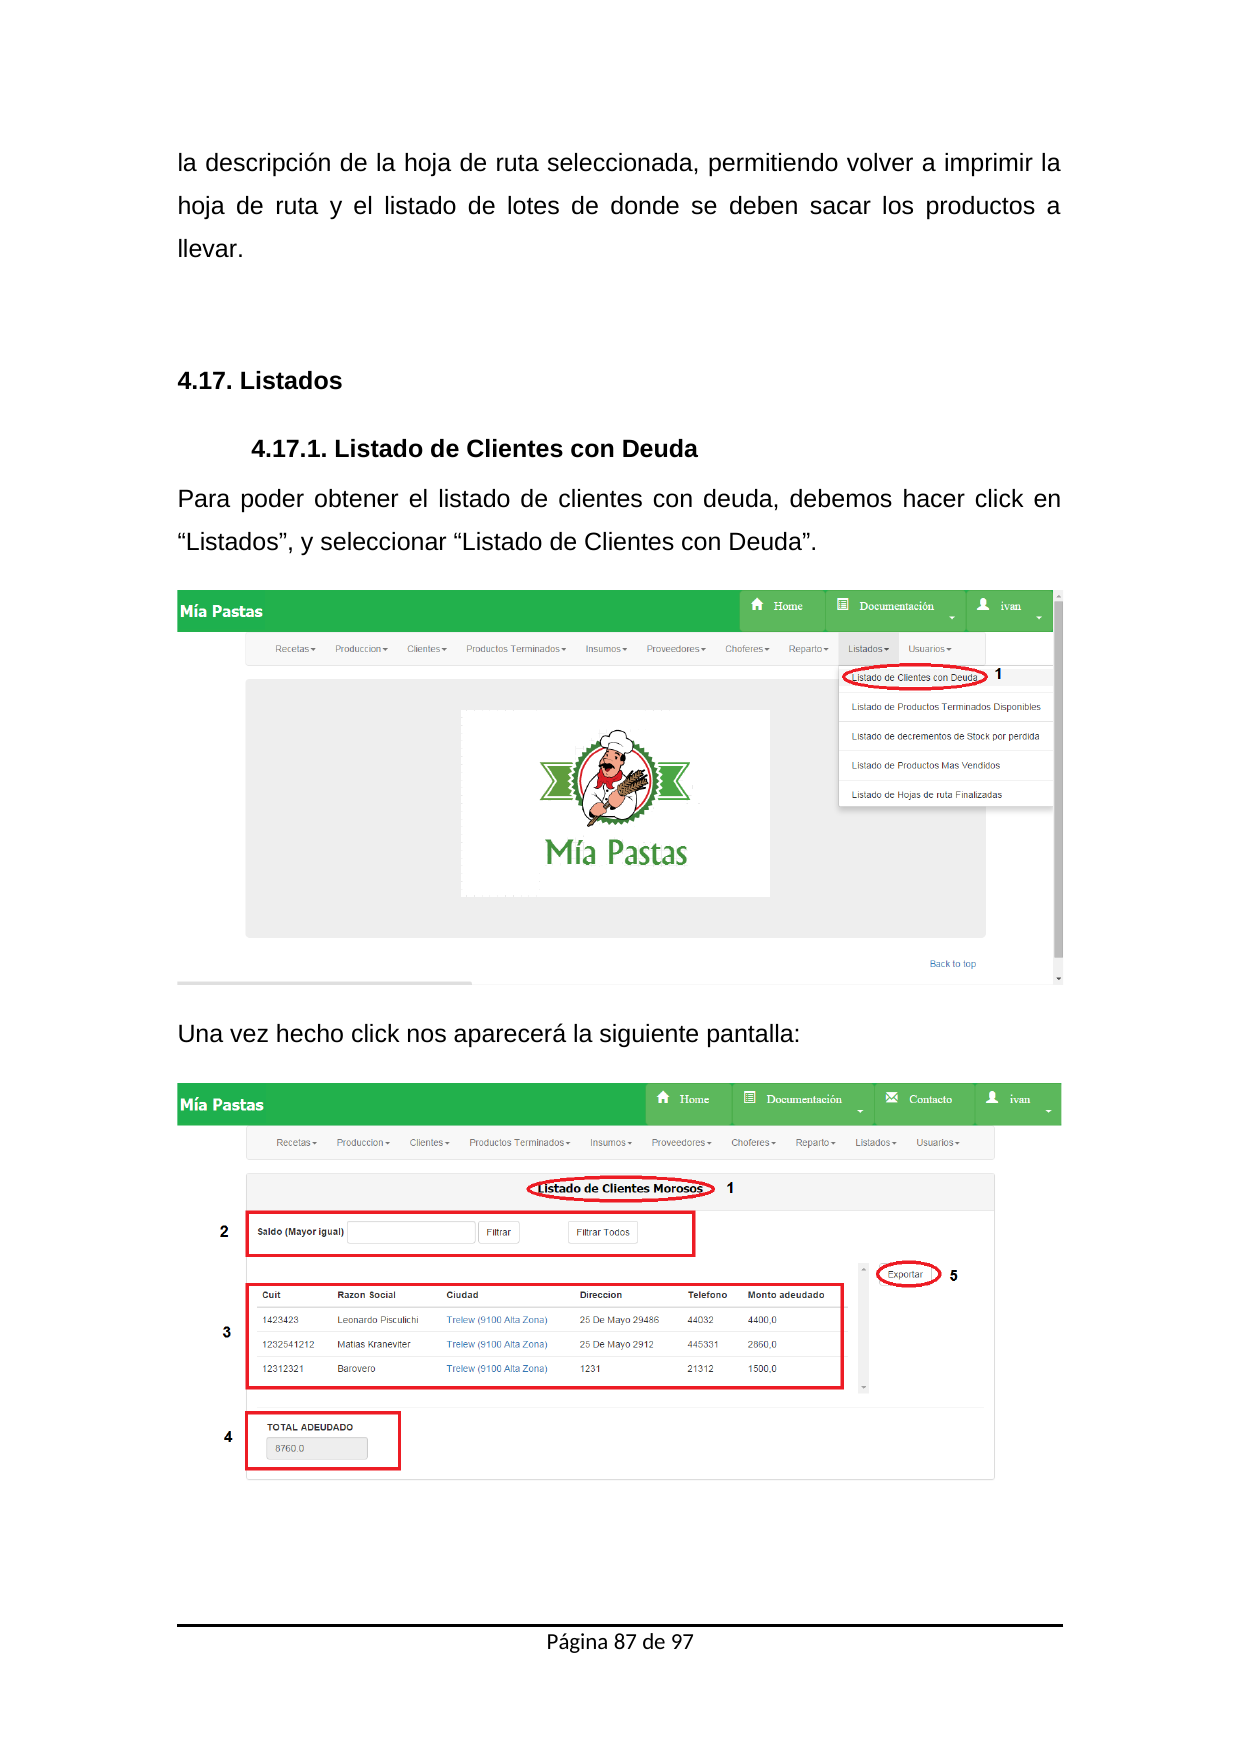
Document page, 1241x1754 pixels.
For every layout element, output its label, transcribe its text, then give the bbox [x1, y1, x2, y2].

subtitle 4.17. Listados [177, 366, 1063, 395]
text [177, 148, 1063, 263]
picture [177, 590, 1064, 985]
subtitle 4.17.1. Listado de Clientes con Deuda [177, 434, 1063, 463]
picture [177, 1083, 1062, 1492]
text Una vez hecho click nos aparecerá la siguiente pantalla: [177, 1019, 1063, 1048]
text Para poder obtener el listado de clientes con deuda, debemos hacer click en “Listados”, y seleccionar “Listado de Clientes con Deuda”. [177, 483, 1063, 555]
